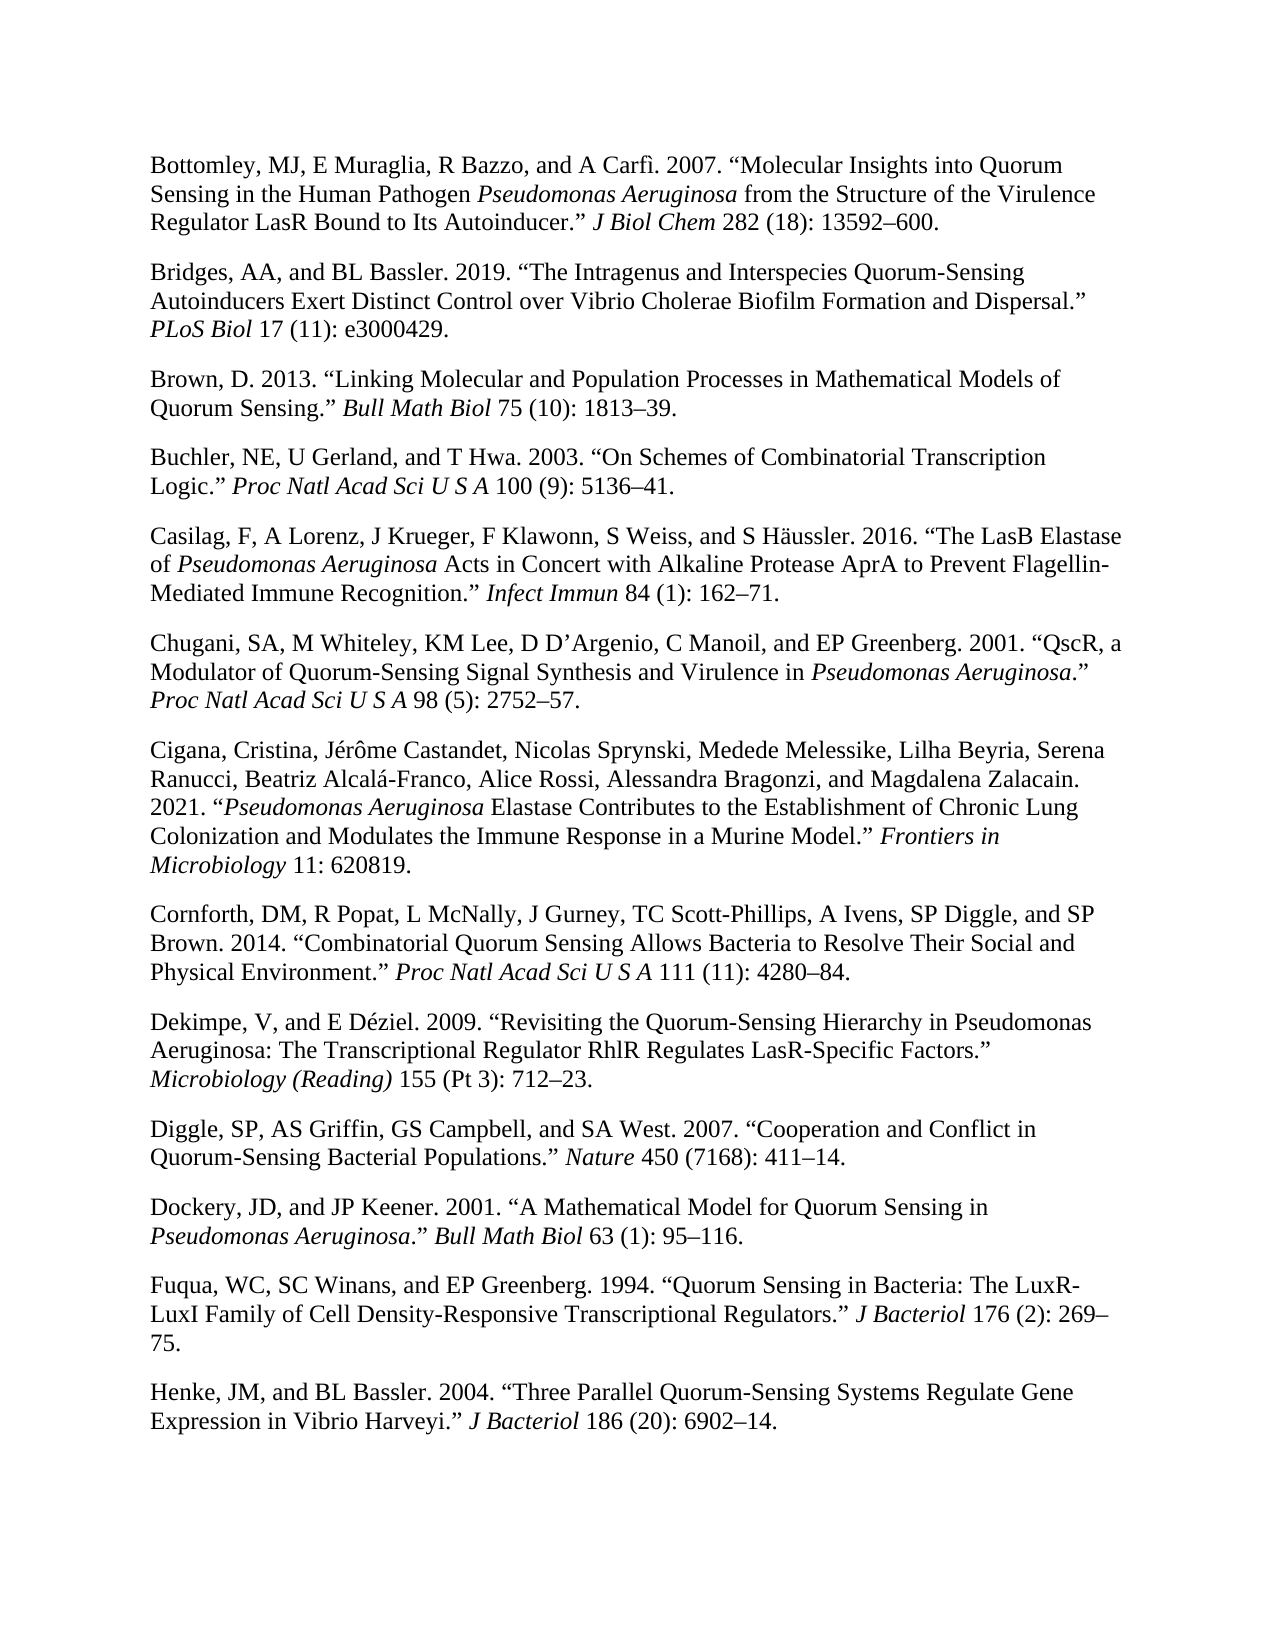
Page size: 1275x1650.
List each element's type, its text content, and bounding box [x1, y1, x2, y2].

text Casilag, F, A Lorenz, J Krueger, F Klawonn, S Weiss, and S Häussler. 2016. “The LasB Elastase of Pseudomonas Aeruginosa Acts in Concert with Alkaline Protease AprA to Prevent Flagellin-Mediated Immune Recognition.” Infect Immun 84 (1): 162–71. [150, 521, 1125, 607]
text Chugani, SA, M Whiteley, KM Lee, D D’Argenio, C Manoil, and EP Greenberg. 2001. “QscR, a Modulator of Quorum-Sensing Signal Synthesis and Virulence in Pseudomonas Aeruginosa.” Proc Natl Acad Sci U S A 98 (5): 2752–57. [150, 628, 1125, 714]
text Cigana, Cristina, Jérôme Castandet, Nicolas Sprynski, Medede Melessike, Lilha Beyria, Serena Ranucci, Beatriz Alcalá-Franco, Alice Rossi, Alessandra Bragonzi, and Magdalena Zalacain. 2021. “Pseudomonas Aeruginosa Elastase Contributes to the Establishment of Chronic Lung Colonization and Modulates the Immune Response in a Murine Model.” Frontiers in Microbiology 11: 620819. [150, 735, 1125, 879]
text Diggle, SP, AS Griffin, GS Campbell, and SA West. 2007. “Cooperation and Conflict in Quorum-Sensing Bacterial Populations.” Nature 450 (7168): 411–14. [150, 1114, 1125, 1171]
text Bridges, AA, and BL Bassler. 2019. “The Intragenus and Interspecies Quorum-Sensing Autoinducers Exert Distinct Control over Vibrio Cholerae Biofilm Formation and Dispersal.” PLoS Biol 17 (11): e3000429. [150, 257, 1125, 343]
text Bottomley, MJ, E Muraglia, R Bazzo, and A Carfì. 2007. “Molecular Insights into Quorum Sensing in the Human Pathogen Pseudomonas Aeruginosa from the Structure of the Virulence Regulator LasR Bound to Its Autoinducer.” J Biol Chem 282 (18): 13592–600. [150, 150, 1125, 236]
text Fuqua, WC, SC Winans, and EP Greenberg. 1994. “Quorum Sensing in Bacteria: The LuxR-LuxI Family of Cell Density-Responsive Transcriptional Regulators.” J Bacteriol 176 (2): 269–75. [150, 1270, 1125, 1357]
text Brown, D. 2013. “Linking Molecular and Population Processes in Mathematical Models of Quorum Sensing.” Bull Math Biol 75 (10): 1813–39. [150, 364, 1125, 422]
text Henke, JM, and BL Bassler. 2004. “Three Parallel Quorum-Sensing Systems Regulate Gene Expression in Vibrio Harveyi.” J Bacteriol 186 (20): 6902–14. [150, 1377, 1125, 1435]
text Dockery, JD, and JP Keener. 2001. “A Mathematical Model for Quorum Sensing in Pseudomonas Aeruginosa.” Bull Math Biol 63 (1): 95–116. [150, 1192, 1125, 1249]
text Cornforth, DM, R Popat, L McNally, J Gurney, TC Scott-Phillips, A Ivens, SP Diggle, and SP Brown. 2014. “Combinatorial Quorum Sensing Allows Bacteria to Resolve Their Social and Physical Environment.” Proc Natl Acad Sci U S A 111 (11): 4280–84. [150, 899, 1125, 986]
text Dekimpe, V, and E Déziel. 2009. “Revisiting the Quorum-Sensing Hierarchy in Pseudomonas Aeruginosa: The Transcriptional Regulator RhlR Regulates LasR-Specific Factors.” Microbiology (Reading) 155 (Pt 3): 712–23. [150, 1007, 1125, 1093]
text Buchler, NE, U Gerland, and T Hwa. 2003. “On Schemes of Combinatorial Transcription Logic.” Proc Natl Acad Sci U S A 100 (9): 5136–41. [150, 442, 1125, 500]
